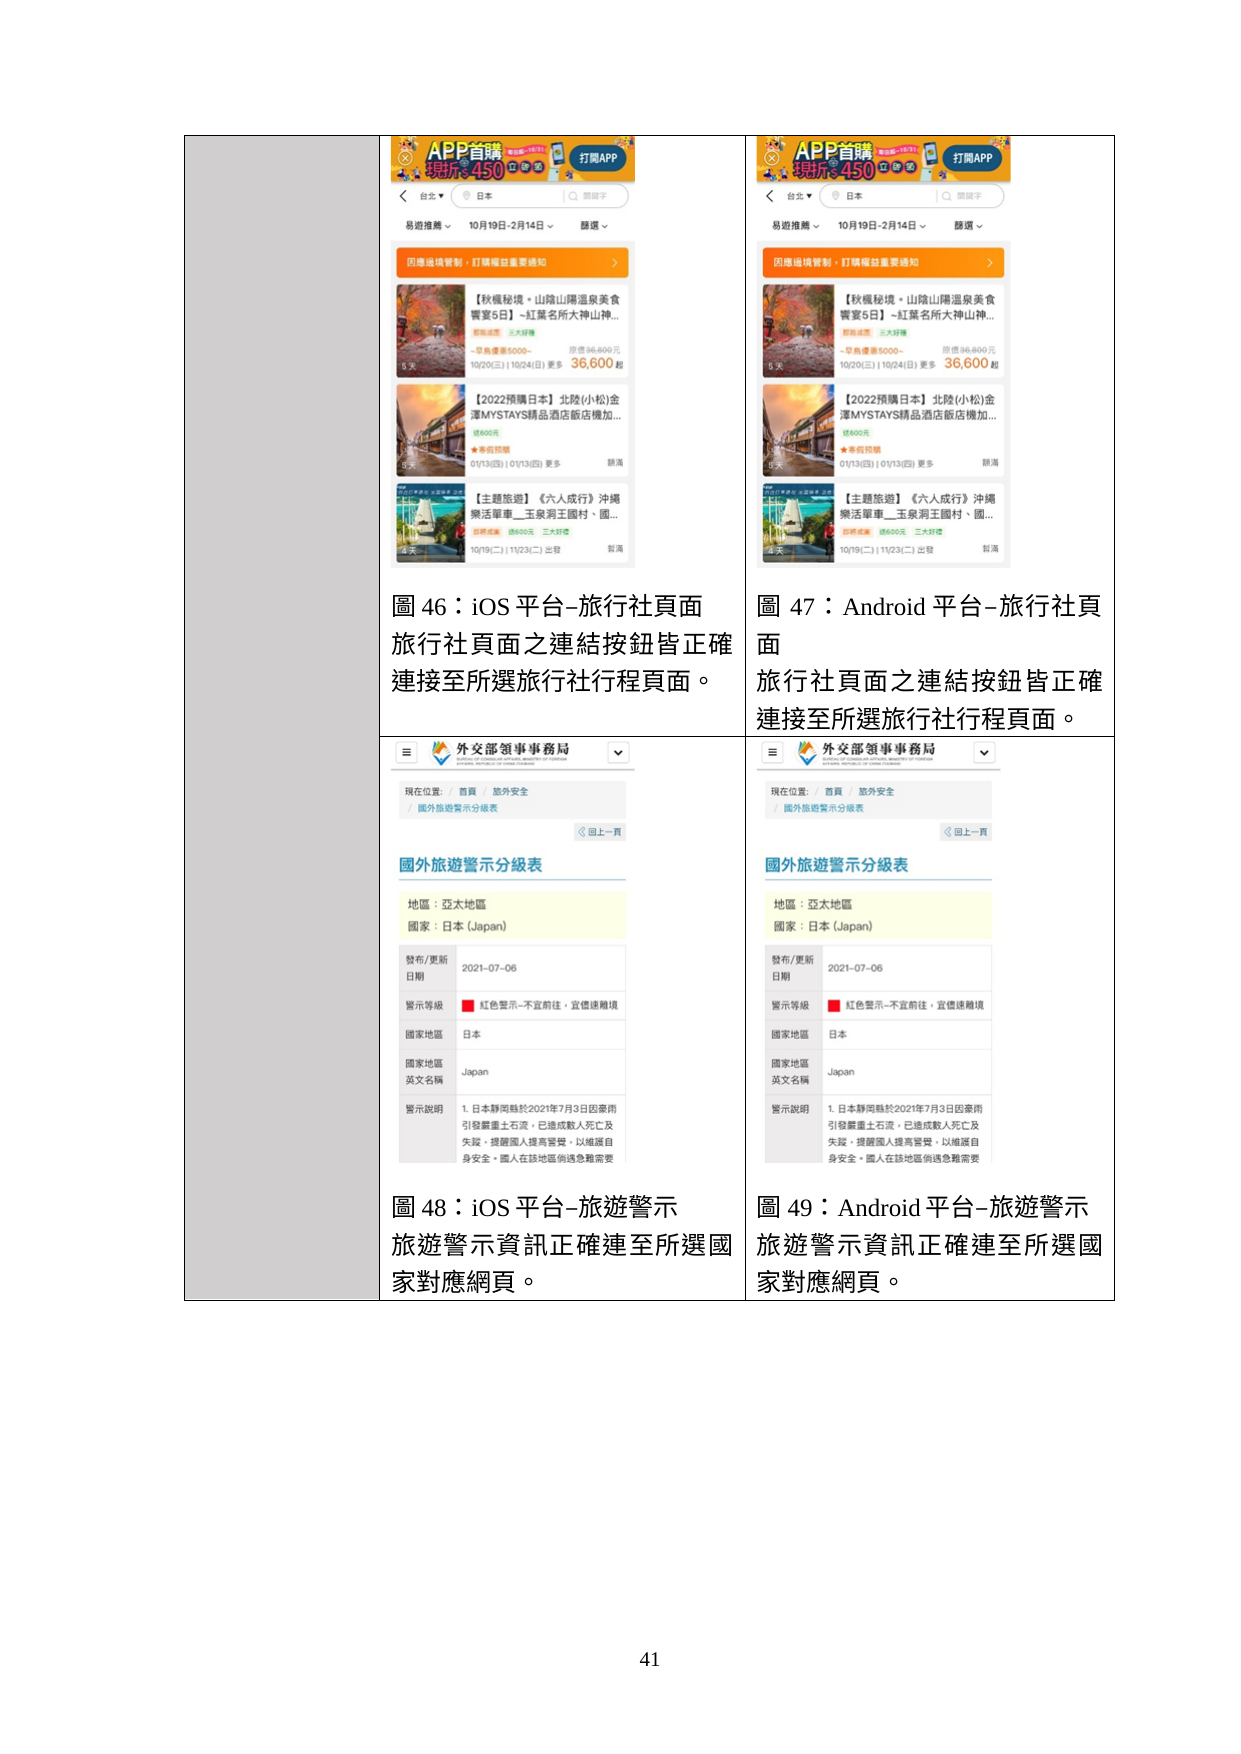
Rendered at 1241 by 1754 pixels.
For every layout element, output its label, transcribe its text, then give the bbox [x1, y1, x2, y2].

table_cell 圖 48：iOS平台–旅遊警示 旅遊警示資訊正確連至所選國家對應網頁。 [380, 737, 745, 1299]
picture [756, 136, 1011, 568]
picture [390, 136, 635, 568]
table_cell 圖 46：iOS平台–旅行社頁面 旅行社頁面之連結按鈕皆正確連接至所選旅行社行程頁面。 [380, 136, 745, 736]
table_cell 圖 47：Android平台–旅行社頁面 旅行社頁面之連結按鈕皆正確連接至所選旅行社行程頁面。 [746, 136, 1114, 736]
table_cell 圖 49：Android平台–旅遊警示 旅遊警示資訊正確連至所選國家對應網頁。 [746, 737, 1114, 1299]
picture [756, 737, 1001, 1163]
picture [390, 737, 635, 1163]
